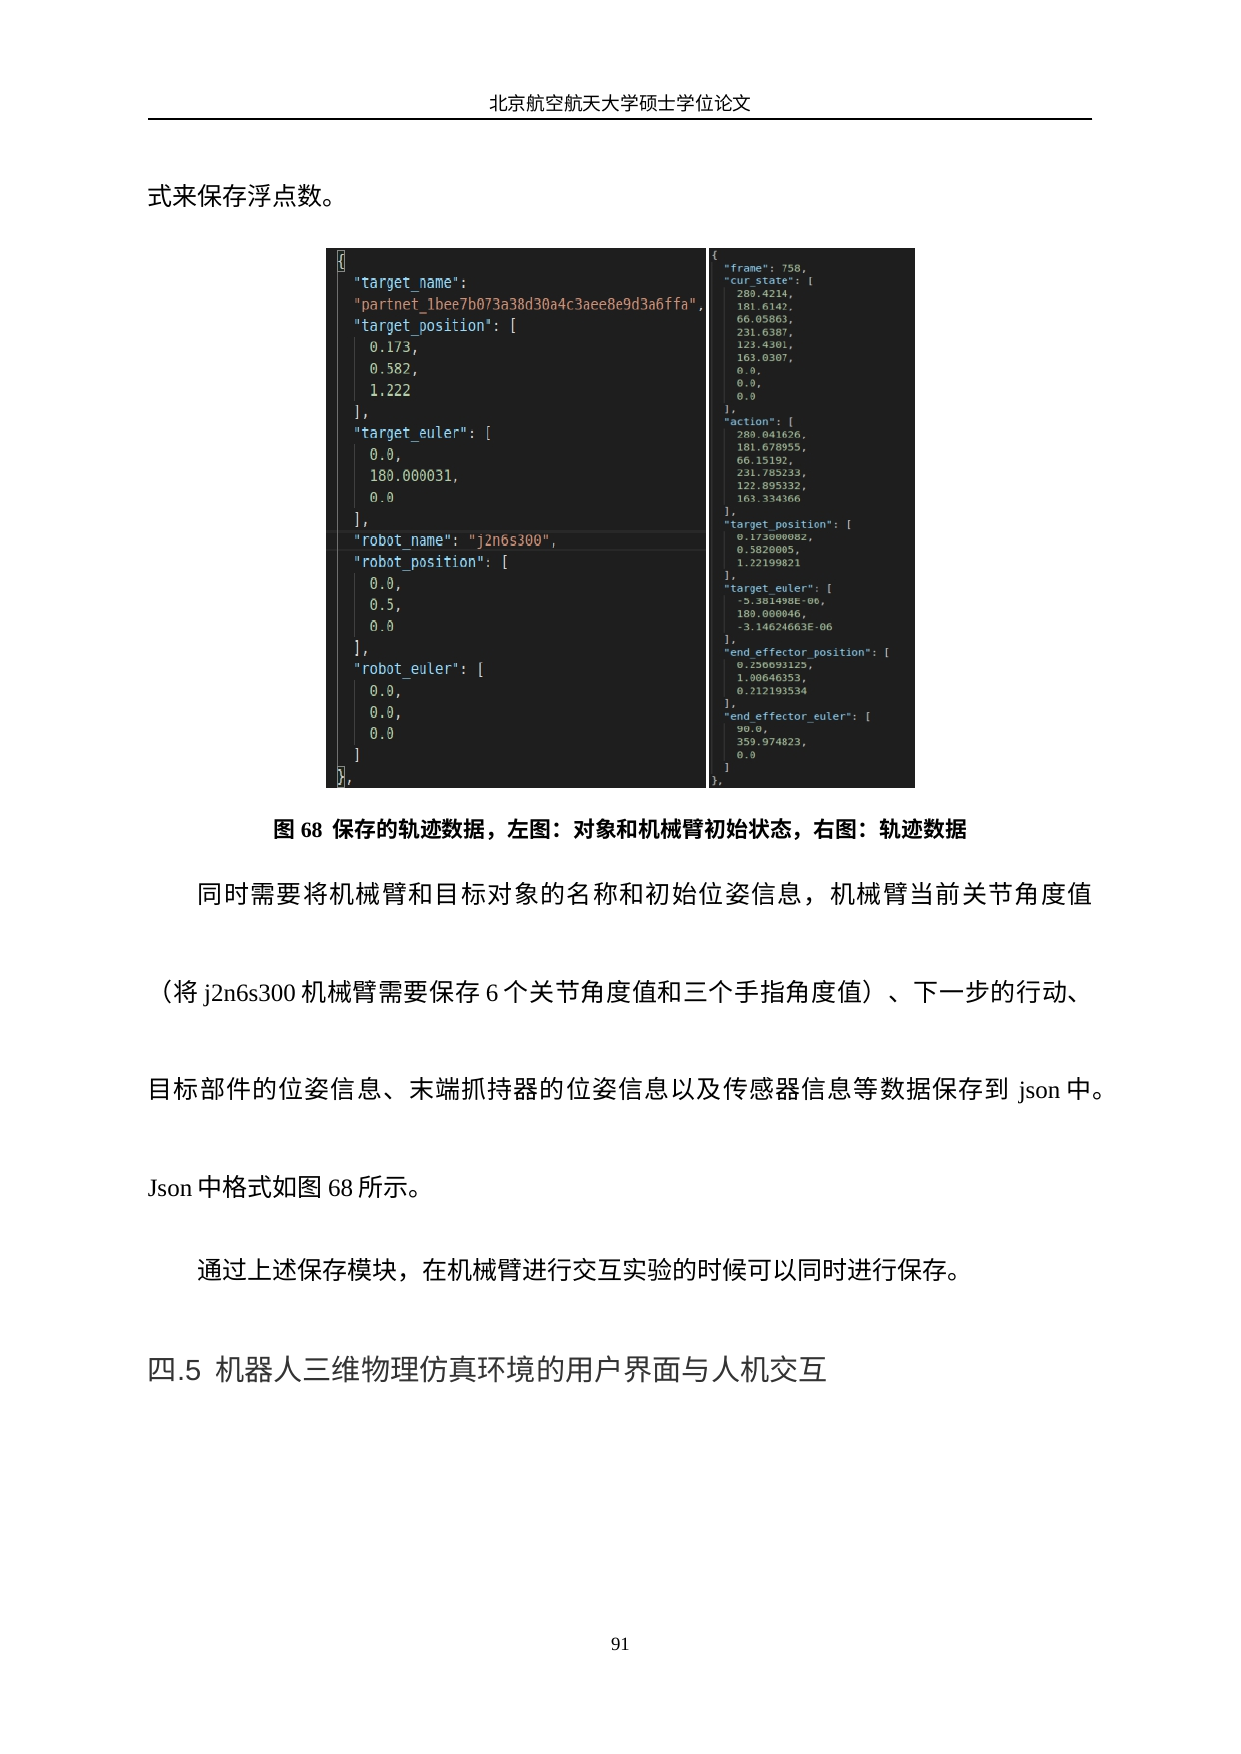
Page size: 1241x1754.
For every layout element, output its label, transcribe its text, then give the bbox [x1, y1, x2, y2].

text 通过上述保存模块，在机械臂进行交互实验的时候可以同时进行保存。 [148, 1236, 1092, 1301]
picture [323, 245, 917, 791]
text 同时需要将机械臂和目标对象的名称和初始位姿信息，机械臂当前关节角度值（将j2n6s300机械臂需要保存6个关节角度值和三个手指角度值）、下一步的行动、目标部件的位姿信息、末端抓持器的位姿信息以及传感器信息等数据保存到json中。Json中格式如图 72所示。 [148, 860, 1092, 1218]
subtitle 机器人三维物理仿真环境的用户界面与人机交互 [148, 1335, 1092, 1400]
text 图 68 保存的轨迹数据，左图：对象和机械臂初始状态，右图：轨迹数据 [148, 812, 1092, 844]
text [148, 162, 1092, 227]
